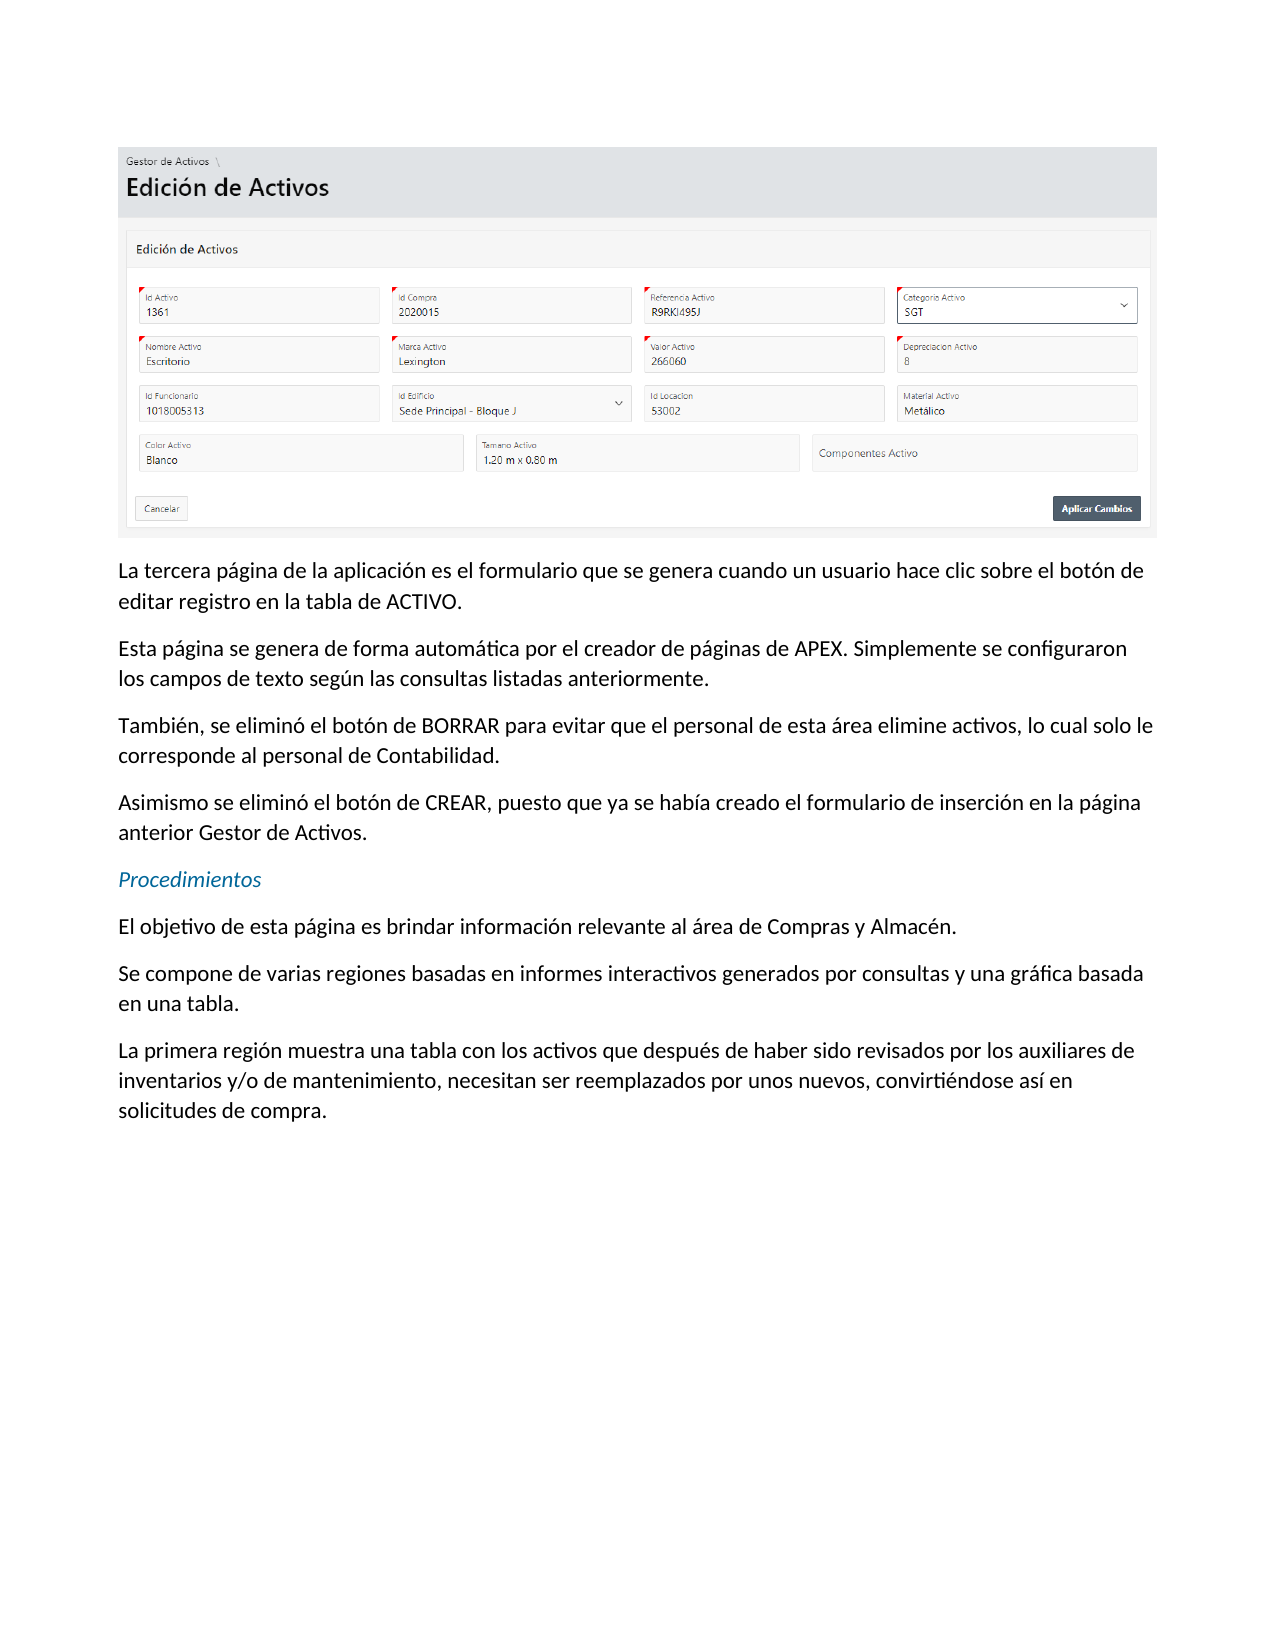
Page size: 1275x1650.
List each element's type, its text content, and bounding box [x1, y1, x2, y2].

text La tercera página de la aplicación es el formulario que se genera cuando un usuario hace clic sobre el botón de editar registro en la tabla de ACTIVO. [118, 557, 1157, 615]
text Se compone de varias regiones basadas en informes interactivos generados por consultas y una gráfica basada en una tabla. [118, 959, 1157, 1017]
picture [118, 147, 1157, 538]
text Esta página se genera de forma automática por el creador de páginas de APEX. Simplemente se configuraron los campos de texto según las consultas listadas anteriormente. [118, 634, 1157, 692]
text El objetivo de esta página es brindar información relevante al área de Compras y Almacén. [118, 912, 1157, 940]
text La primera región muestra una tabla con los activos que después de haber sido revisados por los auxiliares de inventarios y/o de mantenimiento, necesitan ser reemplazados por unos nuevos, convirtiéndose así en solicitudes de compra. [118, 1036, 1157, 1124]
text Procedimientos [118, 865, 1157, 893]
text También, se eliminó el botón de BORRAR para evitar que el personal de esta área elimine activos, lo cual solo le corresponde al personal de Contabilidad. [118, 711, 1157, 769]
text Asimismo se eliminó el botón de CREAR, puesto que ya se había creado el formulario de inserción en la página anterior Gestor de Activos. [118, 788, 1157, 846]
